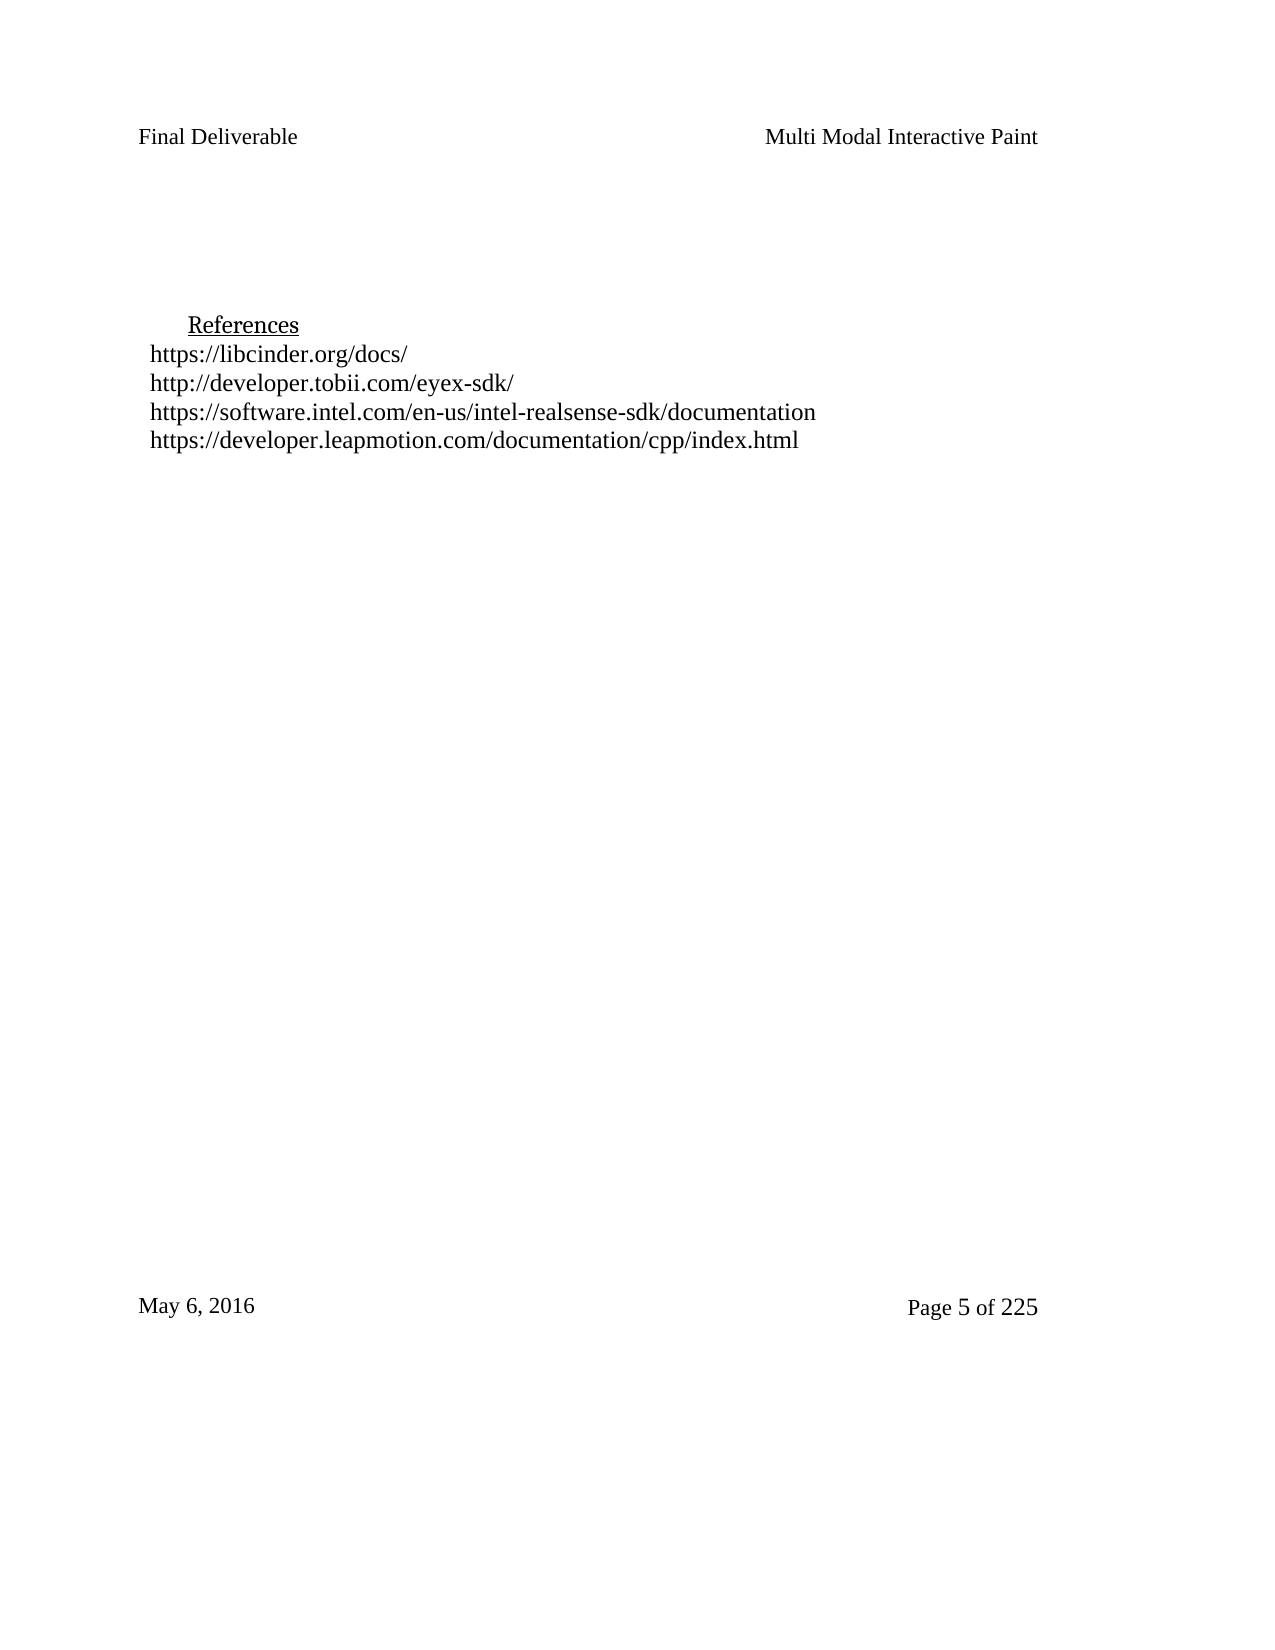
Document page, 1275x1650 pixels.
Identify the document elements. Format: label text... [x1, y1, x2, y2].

text https://software.intel.com/en-us/intel-realsense-sdk/documentation [150, 397, 1125, 426]
text http://developer.tobii.com/eyex-sdk/ [150, 368, 1125, 397]
text https://developer.leapmotion.com/documentation/cpp/index.html [150, 426, 1125, 454]
text References [187, 311, 1125, 339]
text https://libcinder.org/docs/ [150, 339, 1125, 368]
